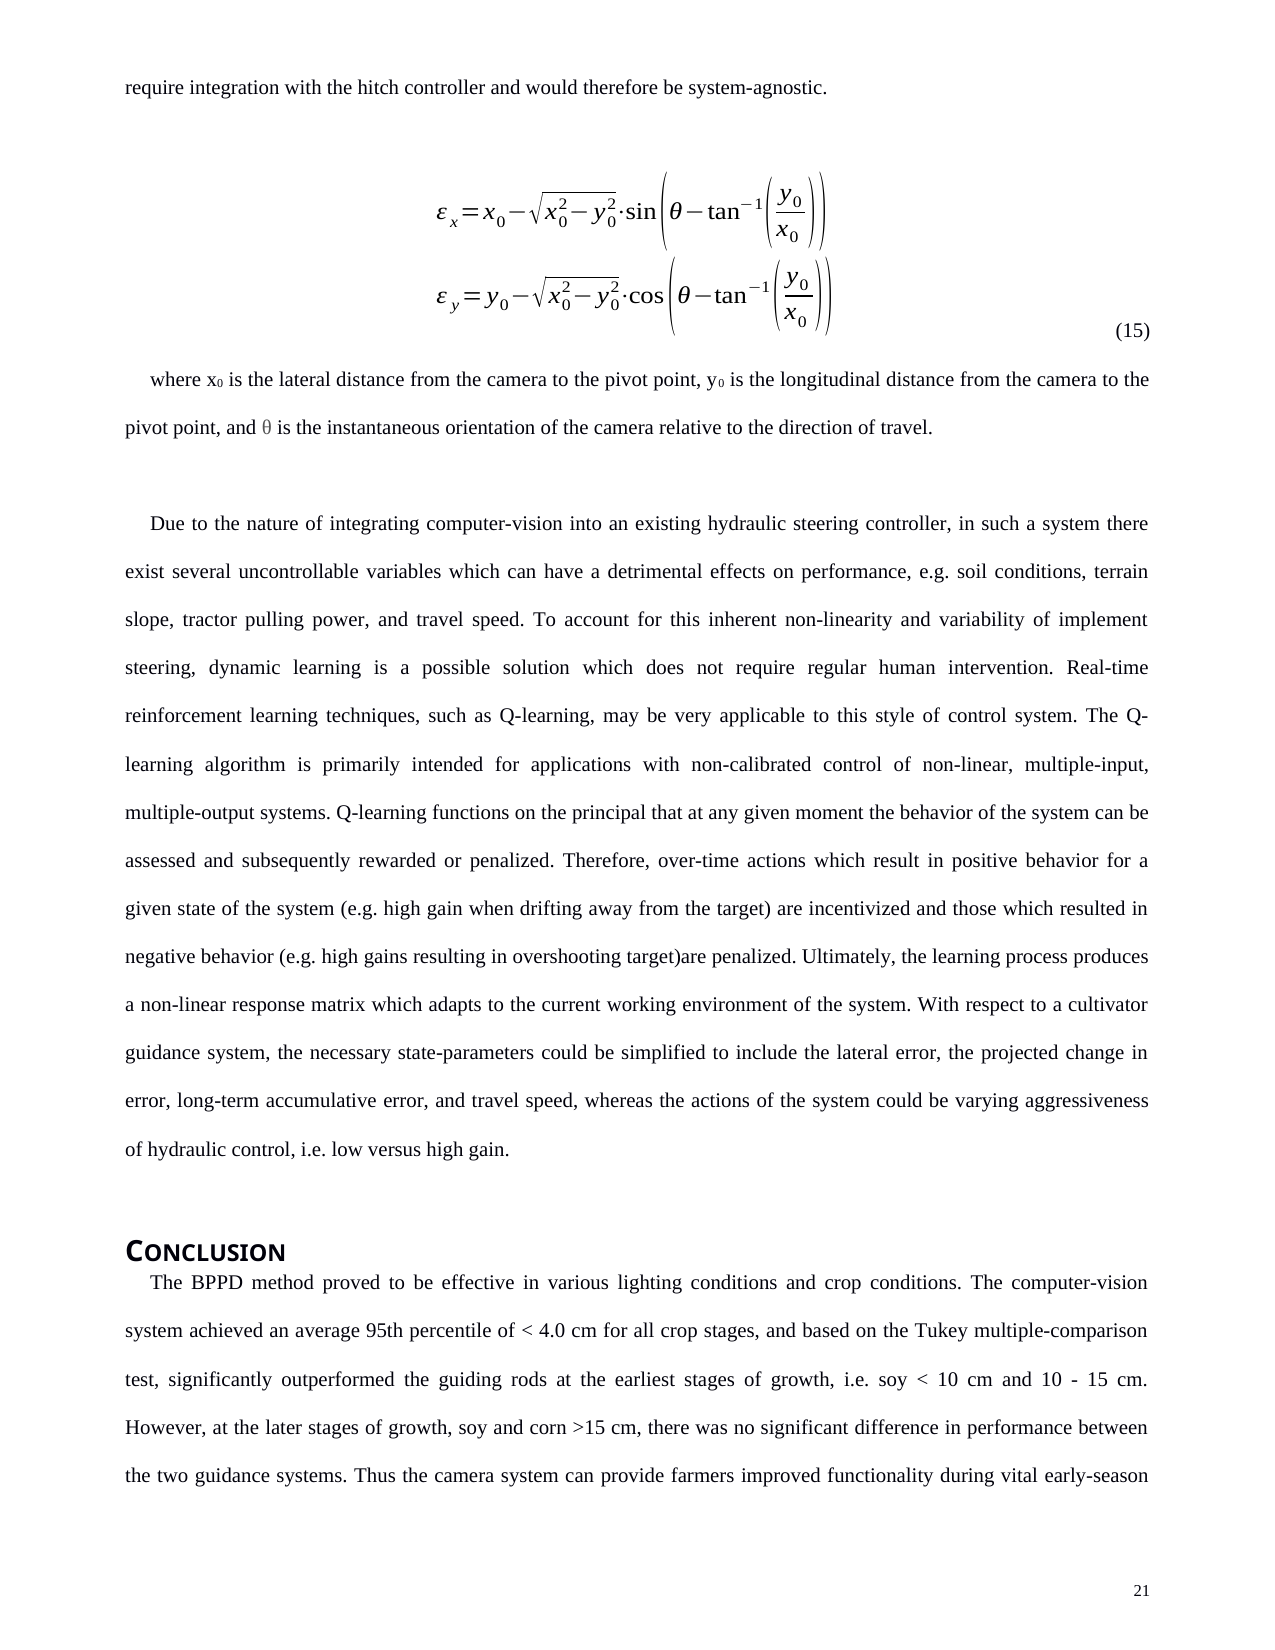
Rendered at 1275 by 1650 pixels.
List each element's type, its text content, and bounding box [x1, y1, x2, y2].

subtitle Conclusion [125, 1231, 1150, 1270]
text where x0 is the lateral distance from the camera to the pivot point, y0 is the longitudinal distance from the camera to the pivot point, and θ is the instantaneous orientation of the camera relative to the direction of travel. [125, 367, 1150, 439]
text Due to the nature of integrating computer-vision into an existing hydraulic steering controller, in such a system there exist several uncontrollable variables which can have a detrimental effects on performance, e.g. soil conditions, terrain slope, tractor pulling power, and travel speed. To account for this inherent non-linearity and variability of implement steering, dynamic learning is a possible solution which does not require regular human intervention. Real-time reinforcement learning techniques, such as Q-learning, may be very applicable to this style of control system. The Q-learning algorithm is primarily intended for applications with non-calibrated control of non-linear, multiple-input, multiple-output systems. Q-learning functions on the principal that at any given moment the behavior of the system can be assessed and subsequently rewarded or penalized. Therefore, over-time actions which result in positive behavior for a given state of the system (e.g. high gain when drifting away from the target) are incentivized and those which resulted in negative behavior (e.g. high gains resulting in overshooting target)are penalized. Ultimately, the learning process produces a non-linear response matrix which adapts to the current working environment of the system. With respect to a cultivator guidance system, the necessary state-parameters could be simplified to include the lateral error, the projected change in error, long-term accumulative error, and travel speed, whereas the actions of the system could be varying aggressiveness of hydraulic control, i.e. low versus high gain. [125, 511, 1150, 1161]
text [125, 1270, 1150, 1487]
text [125, 75, 1150, 99]
text (15) [125, 171, 1150, 342]
